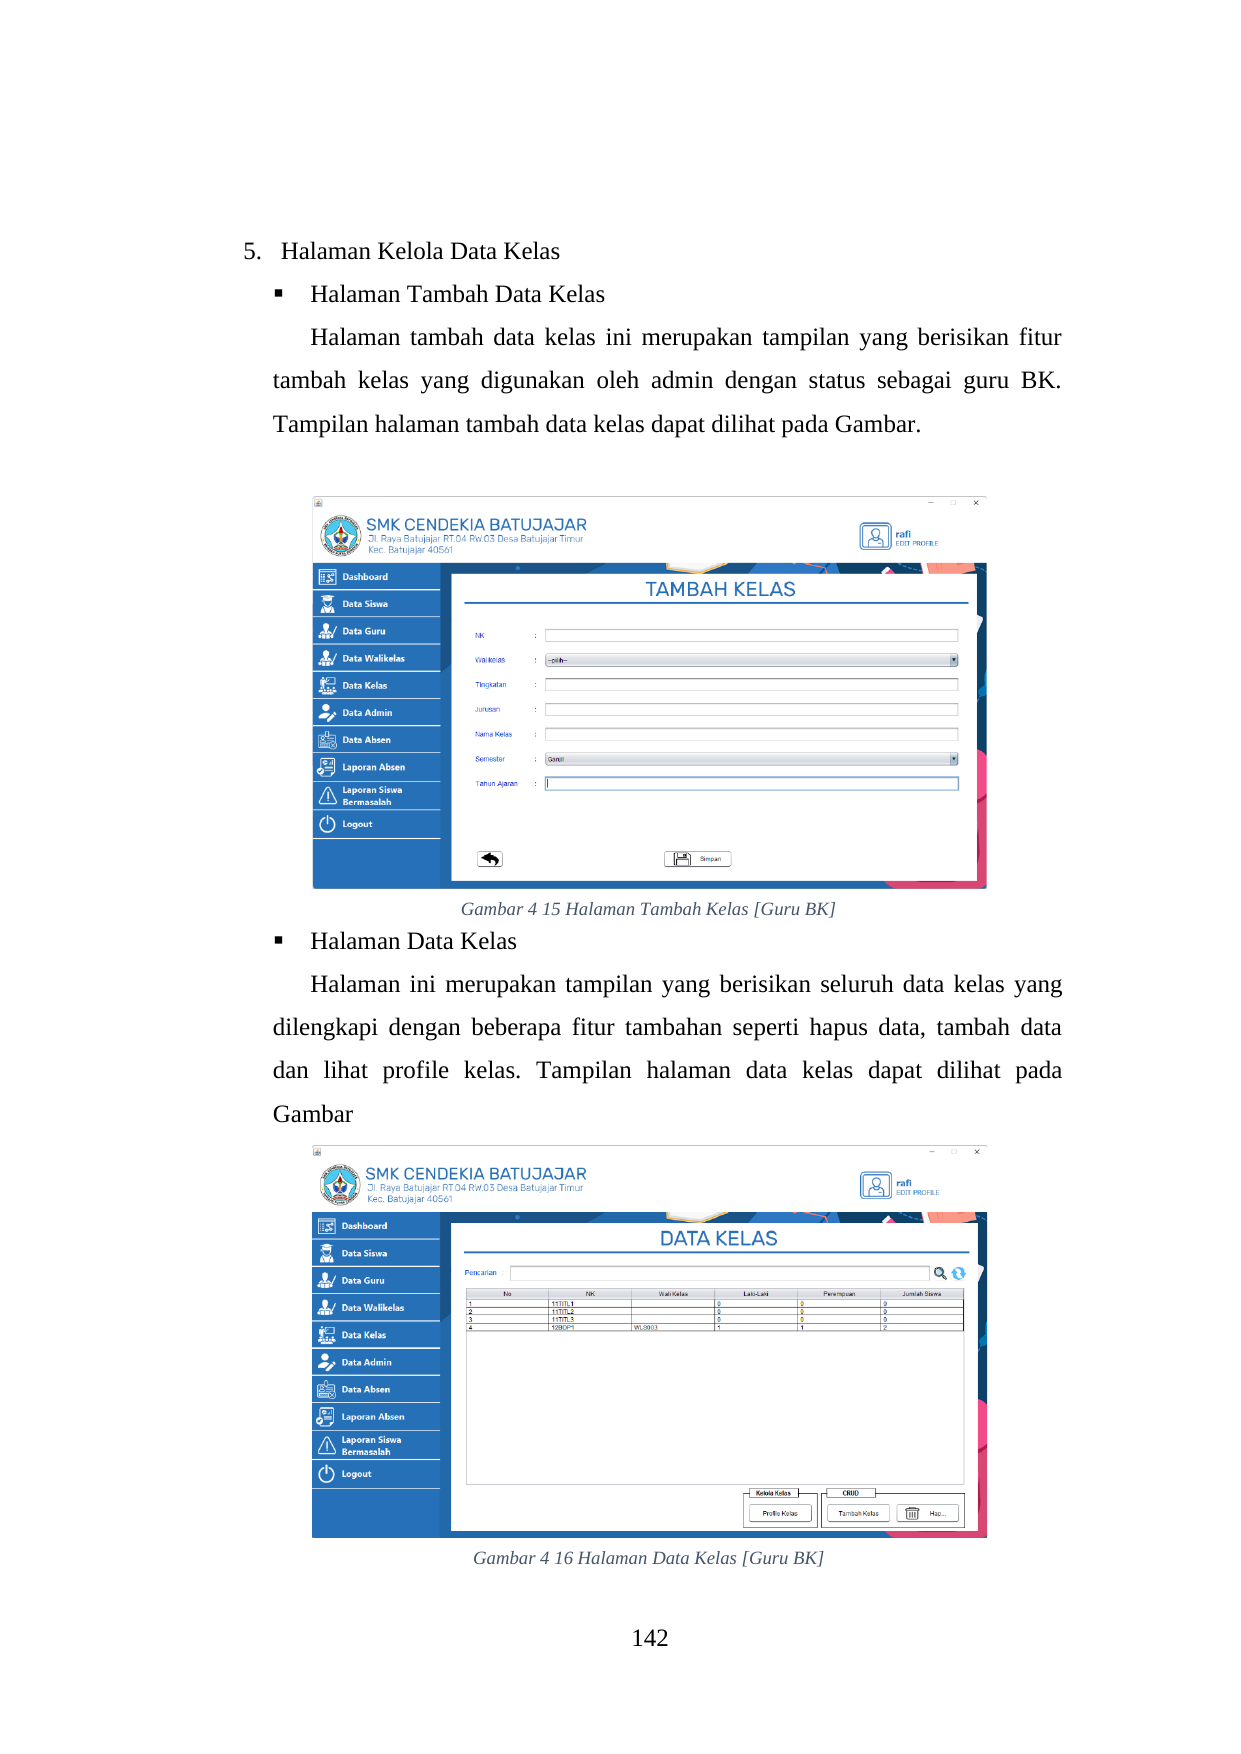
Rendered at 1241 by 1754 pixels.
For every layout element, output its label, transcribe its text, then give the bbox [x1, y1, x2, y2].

list Halaman Data Kelas [273, 926, 1063, 955]
text Halaman tambah data kelas ini merupakan tampilan yang berisikan fitur tambah kelas yang digunakan oleh admin dengan status sebagai guru BK. Tampilan halaman tambah data kelas dapat dilihat pada Gambar. [273, 322, 1063, 437]
picture [312, 1145, 988, 1538]
list Halaman Kelola Data Kelas [243, 236, 1063, 265]
list Halaman Tambah Data Kelas [273, 279, 1063, 308]
picture [312, 496, 987, 889]
list Halaman ini merupakan tampilan yang berisikan seluruh data kelas yang dilengkapi dengan beberapa fitur tambahan seperti hapus data, tambah data dan lihat profile kelas. Tampilan halaman data kelas dapat dilihat pada Gambar [273, 969, 1063, 1127]
